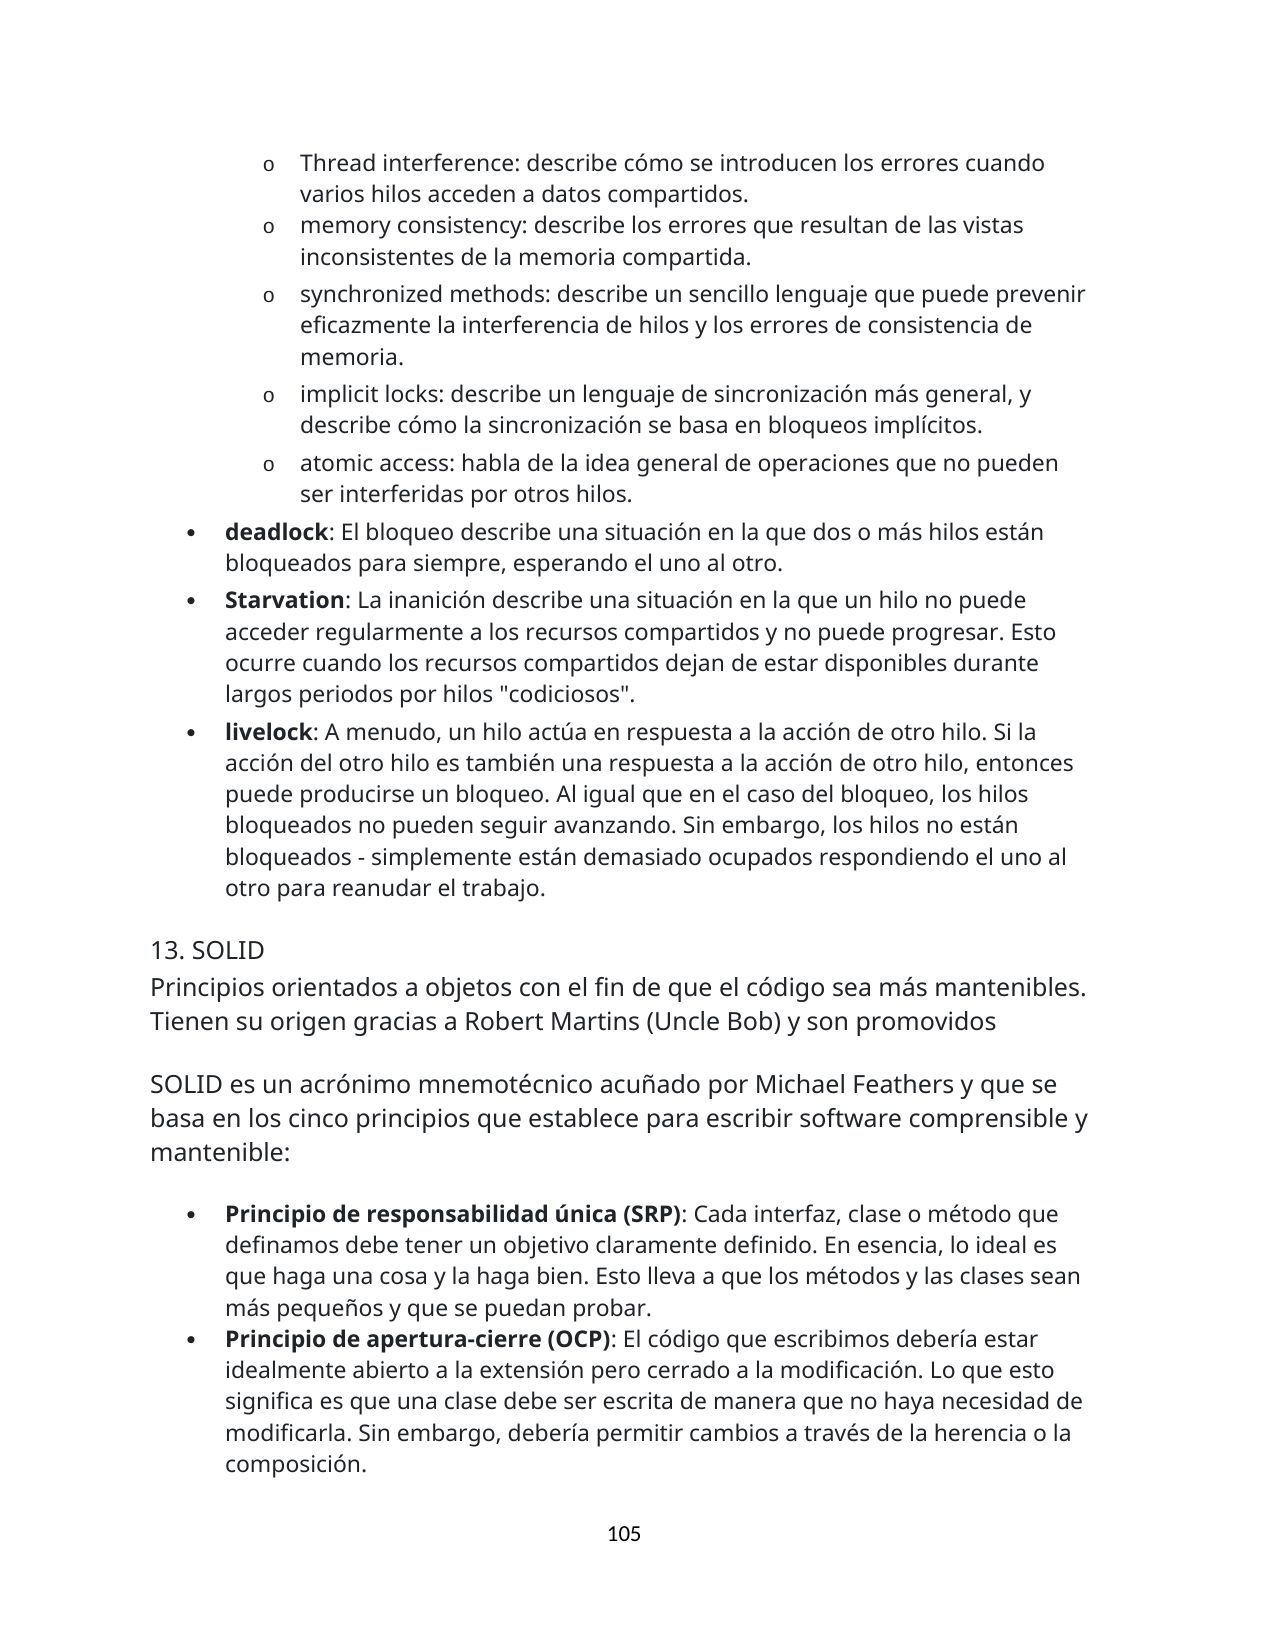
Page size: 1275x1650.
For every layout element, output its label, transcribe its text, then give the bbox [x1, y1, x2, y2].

list Starvation: La inanición describe una situación en la que un hilo no puede acceder regularmente a los recursos compartidos y no puede progresar. Esto ocurre cuando los recursos compartidos dejan de estar disponibles durante largos periodos por hilos "codiciosos". [187, 584, 1098, 709]
list deadlock: El bloqueo describe una situación en la que dos o más hilos están bloqueados para siempre, esperando el uno al otro. [187, 516, 1098, 578]
subtitle 13. SOLID [150, 932, 1098, 966]
text SOLID es un acrónimo mnemotécnico acuñado por Michael Feathers y que se basa en los cinco principios que establece para escribir software comprensible y mantenible: [150, 1066, 1098, 1169]
list memory consistency: describe los errores que resultan de las vistas inconsistentes de la memoria compartida. [262, 209, 1098, 272]
list atomic access: habla de la idea general de operaciones que no pueden ser interferidas por otros hilos. [262, 447, 1098, 509]
list livelock: A menudo, un hilo actúa en respuesta a la acción de otro hilo. Si la acción del otro hilo es también una respuesta a la acción de otro hilo, entonces puede producirse un bloqueo. Al igual que en el caso del bloqueo, los hilos bloqueados no pueden seguir avanzando. Sin embargo, los hilos no están bloqueados - simplemente están demasiado ocupados respondiendo el uno al otro para reanudar el trabajo. [187, 716, 1098, 903]
list implicit locks: describe un lenguaje de sincronización más general, y describe cómo la sincronización se basa en bloqueos implícitos. [262, 378, 1098, 441]
list Principio de apertura-cierre (OCP): El código que escribimos debería estar idealmente abierto a la extensión pero cerrado a la modificación. Lo que esto significa es que una clase debe ser escrita de manera que no haya necesidad de modificarla. Sin embargo, debería permitir cambios a través de la herencia o la composición. [187, 1323, 1098, 1479]
text Principios orientados a objetos con el fin de que el código sea más mantenibles. Tienen su origen gracias a Robert Martins (Uncle Bob) y son promovidos [150, 969, 1098, 1037]
list Principio de responsabilidad única (SRP): Cada interfaz, clase o método que definamos debe tener un objetivo claramente definido. En esencia, lo ideal es que haga una cosa y la haga bien. Esto lleva a que los métodos y las clases sean más pequeños y que se puedan probar. [187, 1198, 1098, 1323]
list synchronized methods: describe un sencillo lenguaje que puede prevenir eficazmente la interferencia de hilos y los errores de consistencia de memoria. [262, 278, 1098, 372]
list Thread interference: describe cómo se introducen los errores cuando varios hilos acceden a datos compartidos. [262, 147, 1098, 209]
